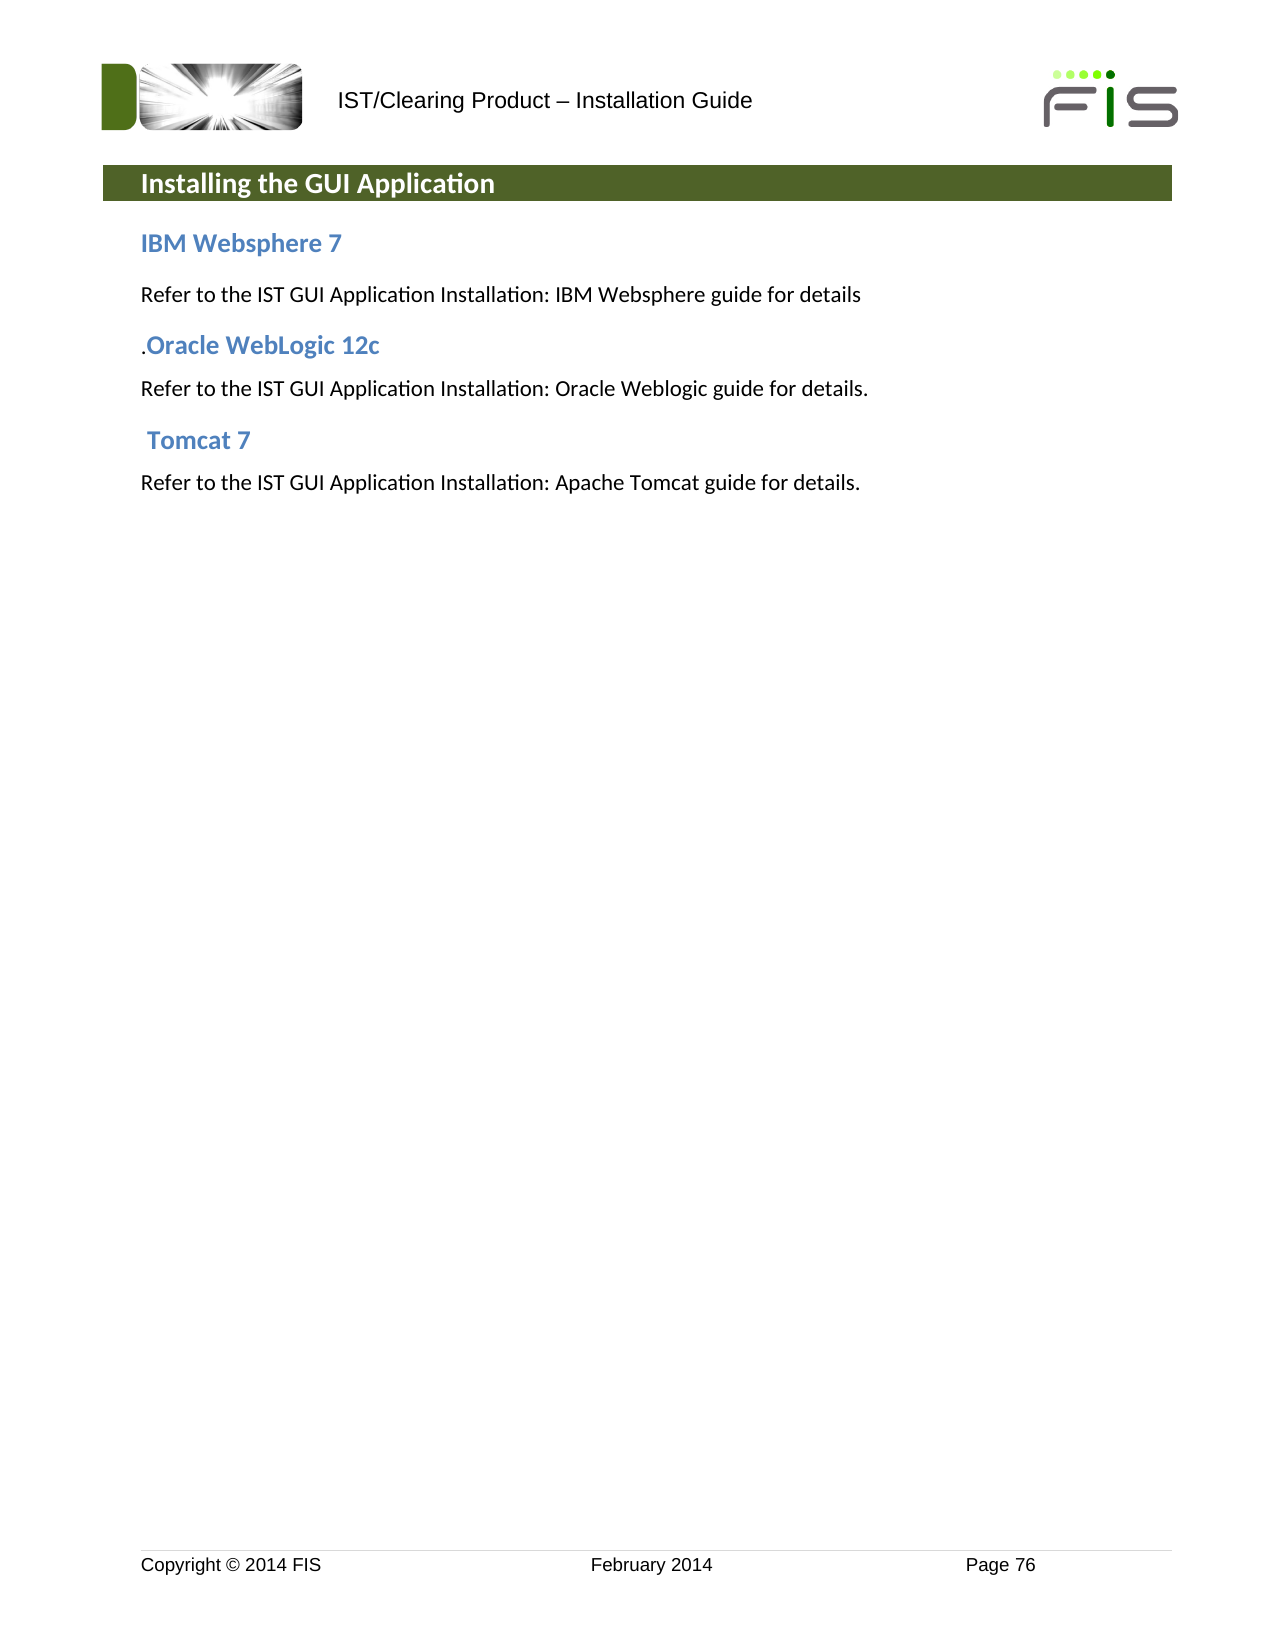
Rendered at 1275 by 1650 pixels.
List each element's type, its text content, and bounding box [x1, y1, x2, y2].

picture [1043, 70, 1179, 127]
text Refer to the IST GUI Application Installation: Apache Tomcat guide for details. [141, 468, 1172, 496]
picture [101, 51, 313, 146]
text Refer to the IST GUI Application Installation: Oracle Weblogic guide for details. [141, 374, 1172, 402]
subtitle Installing the GUI Application [103, 165, 1172, 201]
subtitle IBM Websphere 7 [141, 226, 1172, 259]
subtitle Refer to the IST GUI Application Installation: IBM Websphere guide for details [141, 280, 1172, 308]
subtitle Tomcat 7 [141, 423, 1172, 456]
subtitle .Oracle WebLogic 12c [141, 328, 1172, 362]
